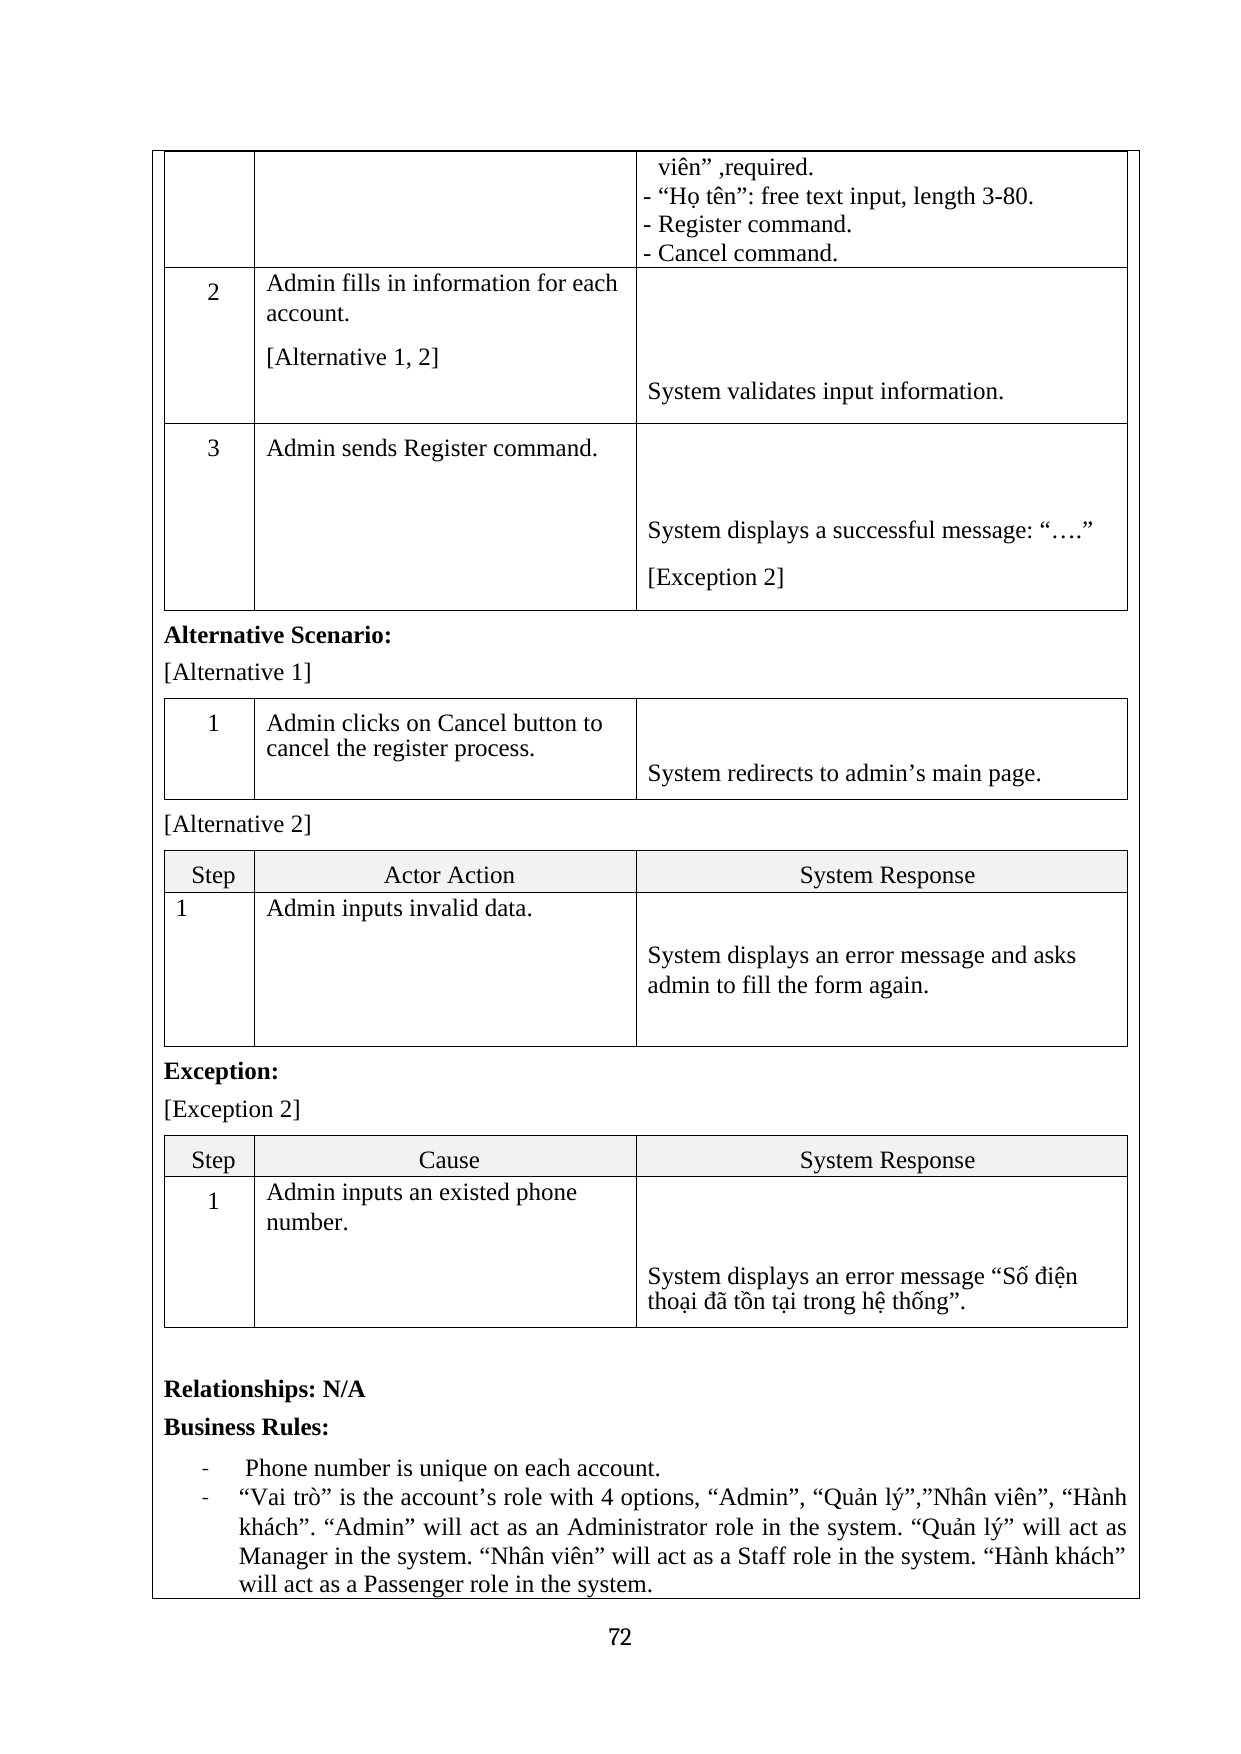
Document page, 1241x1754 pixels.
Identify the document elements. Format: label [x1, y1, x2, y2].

table_cell [153, 151, 1139, 1598]
